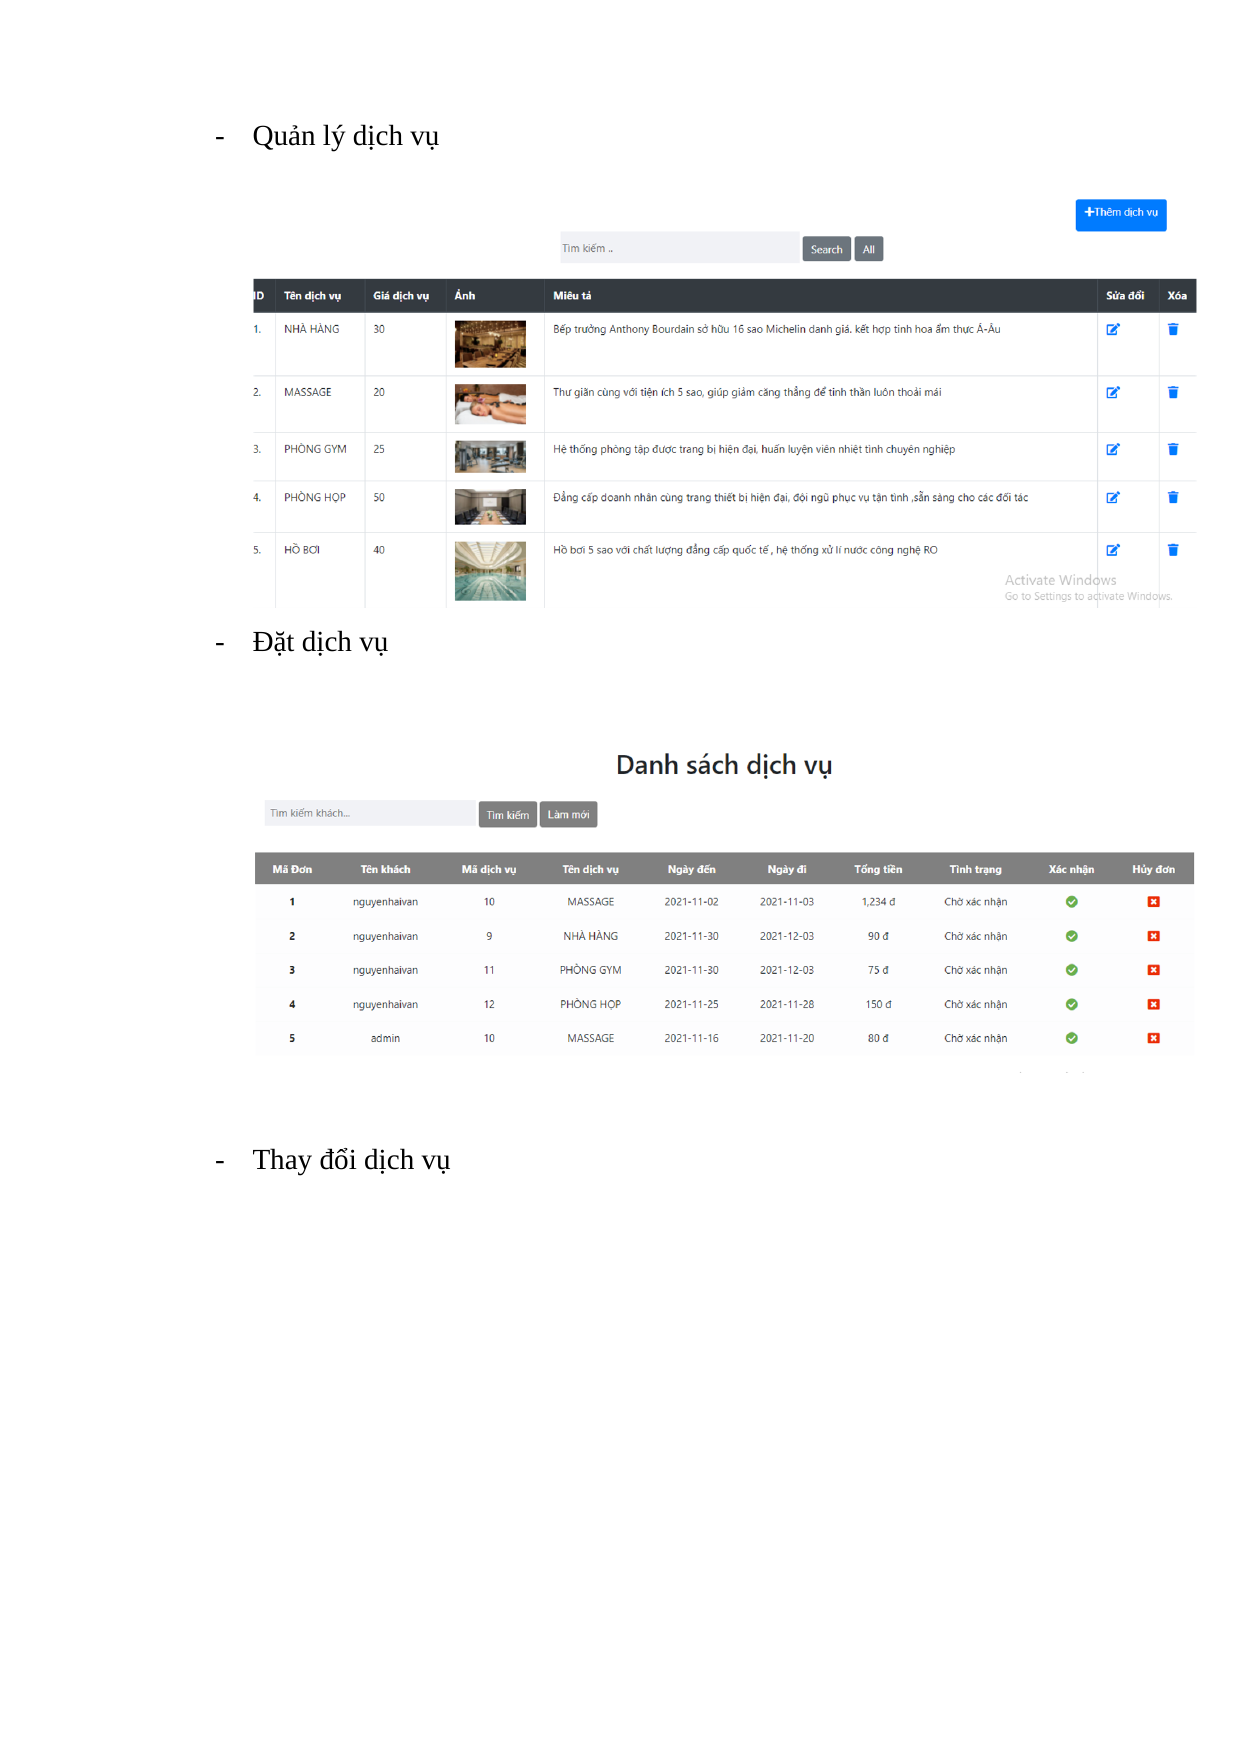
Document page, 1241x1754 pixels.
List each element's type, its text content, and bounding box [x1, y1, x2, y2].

picture [252, 674, 1198, 1126]
list Thay đổi dịch vụ [215, 1142, 1122, 1176]
list Đặt dịch vụ [215, 624, 1122, 658]
picture [252, 168, 1198, 608]
list Quản lý dịch vụ [215, 118, 1122, 152]
